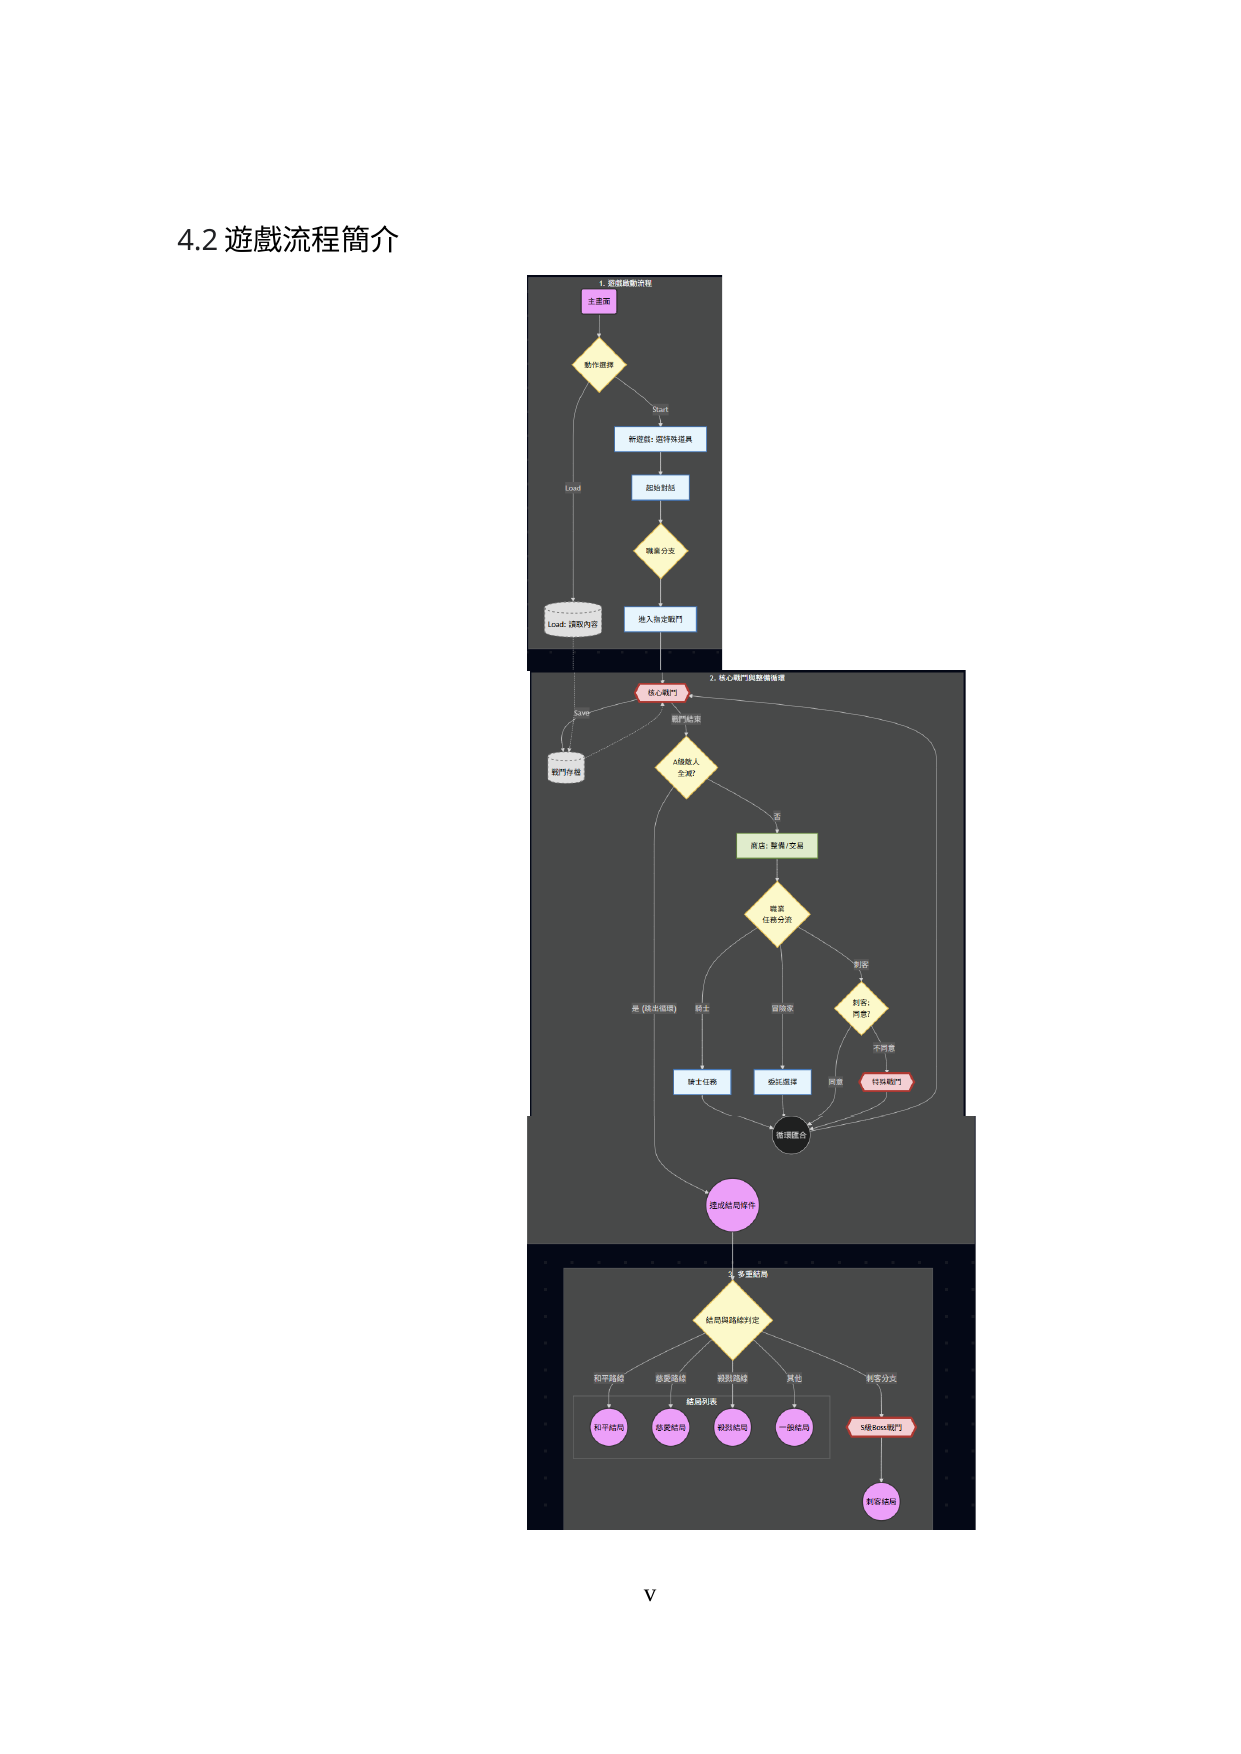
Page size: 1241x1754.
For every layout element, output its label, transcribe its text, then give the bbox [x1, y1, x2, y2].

picture [527, 275, 976, 1530]
text 4.2遊戲流程簡介 [177, 216, 1122, 258]
